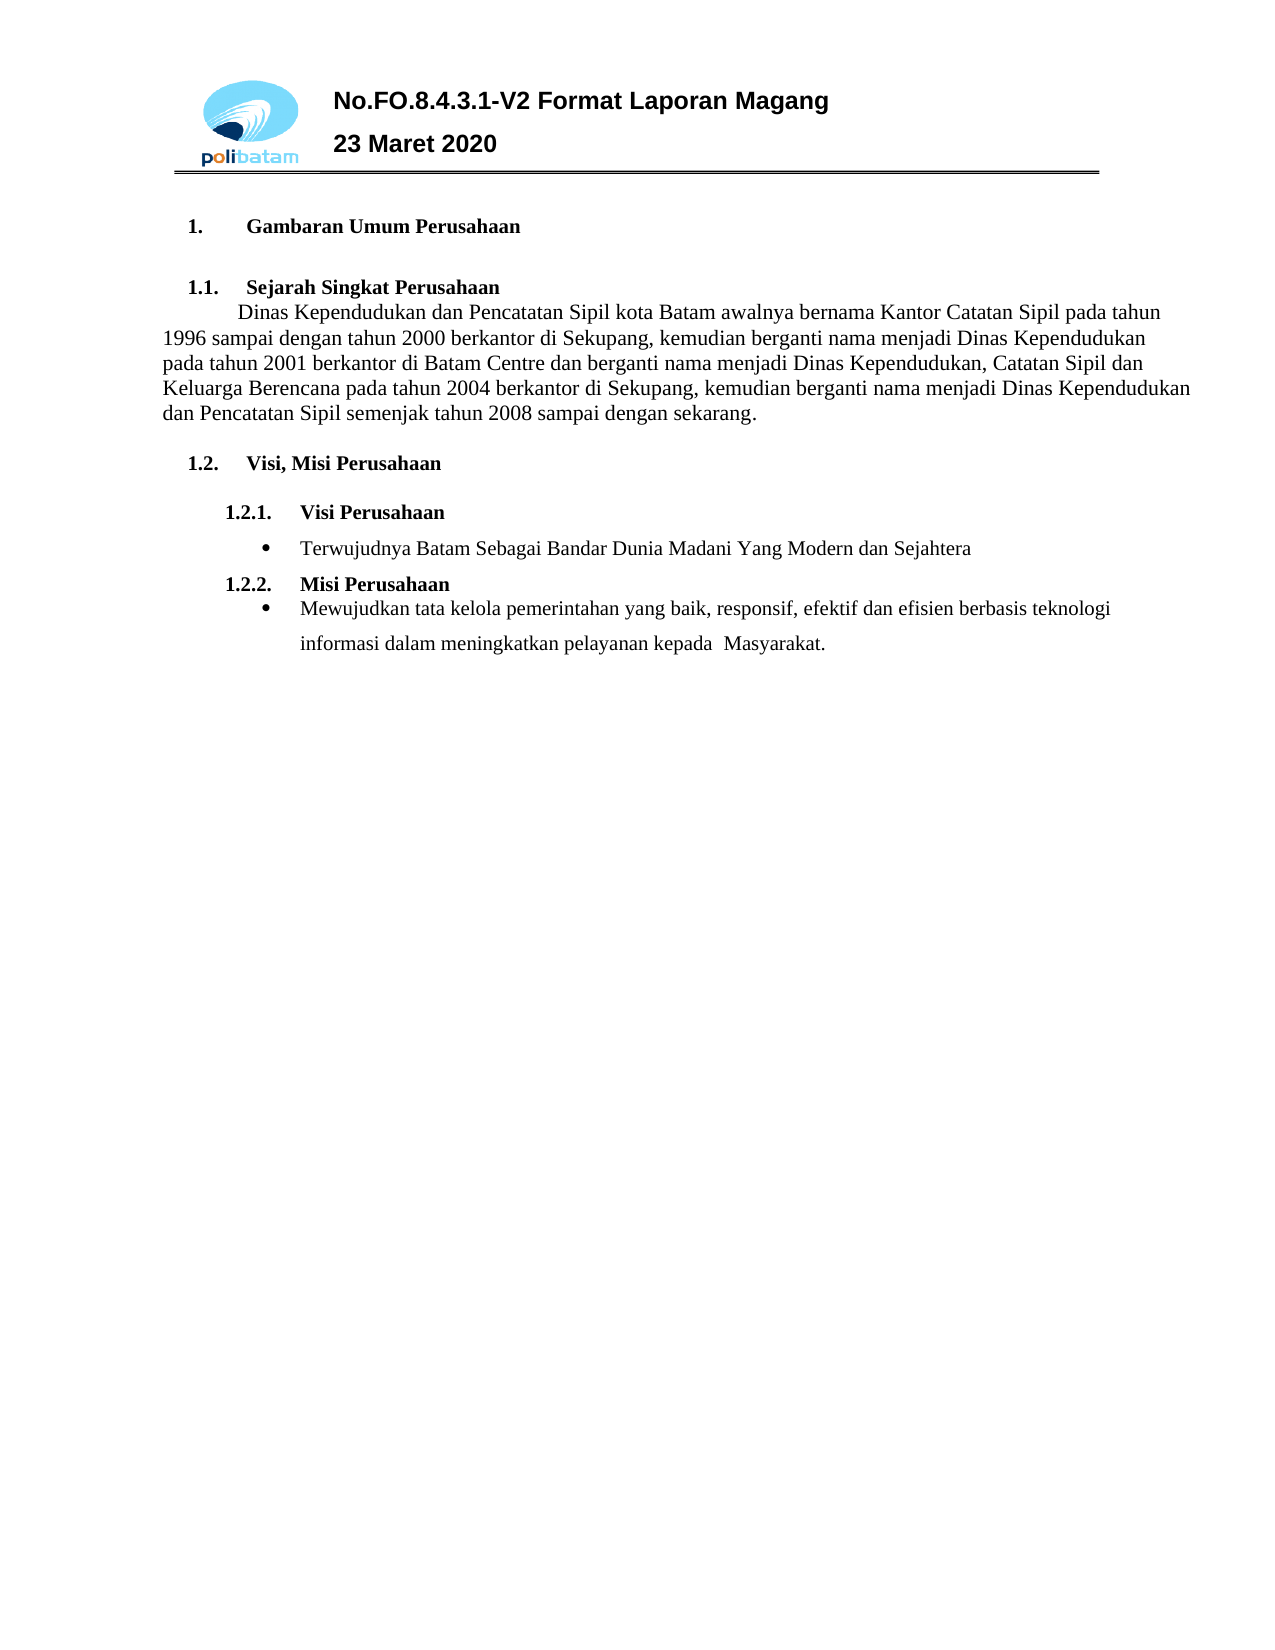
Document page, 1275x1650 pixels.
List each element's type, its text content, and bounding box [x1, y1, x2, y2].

list Visi Perusahaan [225, 500, 1192, 524]
list Mewujudkan tata kelola pemerintahan yang baik, responsif, efektif dan efisien berbasis teknologi informasi dalam meningkatkan pelayanan kepada Masyarakat. [262, 596, 1192, 655]
subtitle Sejarah Singkat Perusahaan [187, 275, 1192, 299]
list Terwujudnya Batam Sebagai Bandar Dunia Madani Yang Modern dan Sejahtera [262, 535, 1084, 559]
subtitle Visi, Misi Perusahaan [187, 451, 1192, 475]
subtitle Misi Perusahaan [225, 572, 1192, 596]
text Dinas Kependudukan dan Pencatatan Sipil kota Batam awalnya bernama Kantor Catatan Sipil pada tahun 1996 sampai dengan tahun 2000 berkantor di Sekupang, kemudian berganti nama menjadi Dinas Kependudukan pada tahun 2001 berkantor di Batam Centre dan berganti nama menjadi Dinas Kependudukan, Catatan Sipil dan Keluarga Berencana pada tahun 2004 berkantor di Sekupang, kemudian berganti nama menjadi Dinas Kependudukan dan Pencatatan Sipil semenjak tahun 2008 sampai dengan sekarang. [162, 299, 1192, 425]
picture [201, 80, 299, 167]
list Gambaran Umum Perusahaan [187, 214, 1192, 238]
